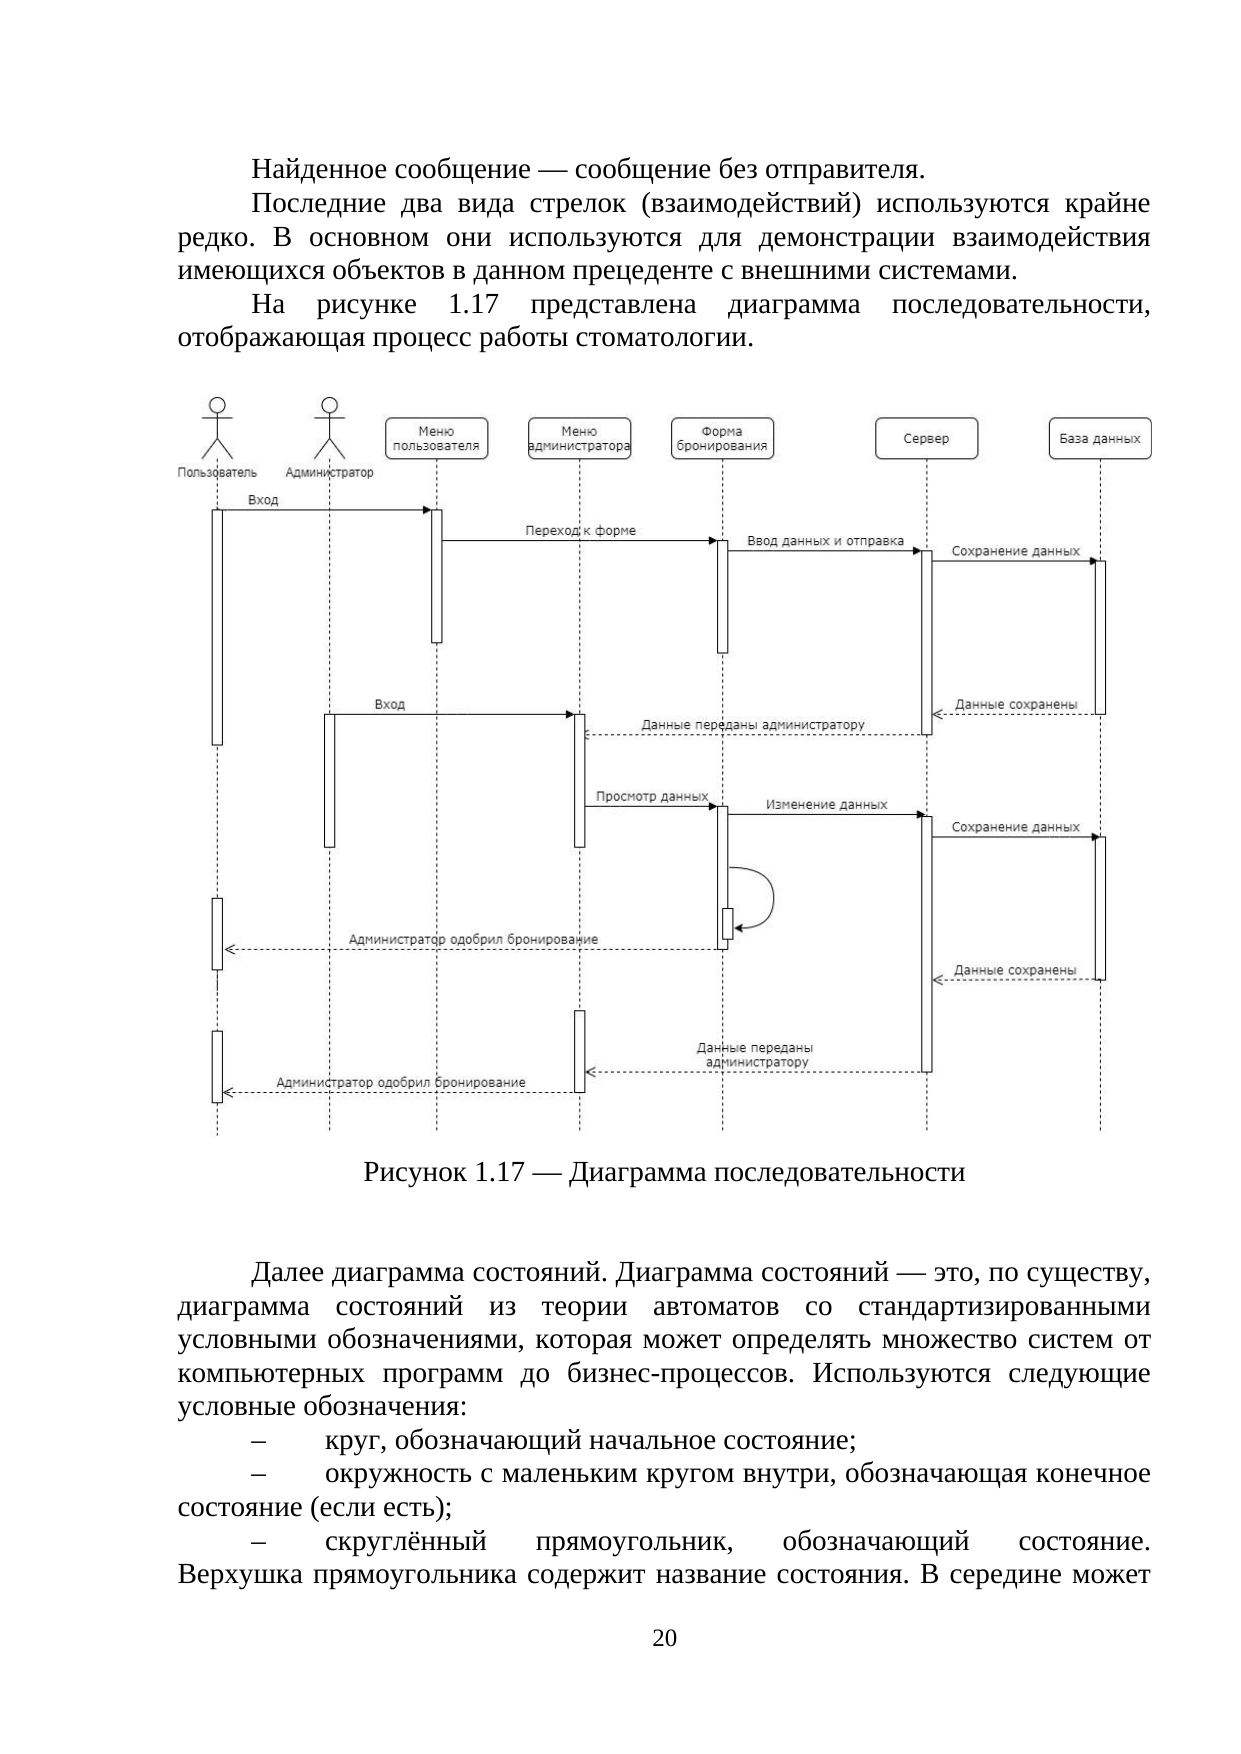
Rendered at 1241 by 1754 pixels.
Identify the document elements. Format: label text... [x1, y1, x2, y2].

picture [177, 397, 1152, 1138]
text Далее диаграмма состояний. Диаграмма состояний — это, по существу, диаграмма состояний из теории автоматов со стандартизированными условными обозначениями, которая может определять множество систем от компьютерных программ до бизнес-процессов. Используются следующие условные обозначения: [177, 1254, 1152, 1422]
list круг, обозначающий начальное состояние; [177, 1422, 1152, 1456]
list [177, 1523, 1152, 1590]
text Последние два вида стрелок (взаимодействий) используются крайне редко. В основном они используются для демонстрации взаимодействия имеющихся объектов в данном прецеденте с внешними системами. [177, 185, 1152, 286]
text На рисунке 1.17 представлена диаграмма последовательности, отображающая процесс работы стоматологии. [177, 286, 1152, 353]
list окружность с маленьким кругом внутри, обозначающая конечное состояние (если есть); [177, 1456, 1152, 1523]
text Найденное сообщение — сообщение без отправителя. [177, 152, 1152, 185]
text Рисунок 1.17 — Диаграмма последовательности [177, 1154, 1152, 1187]
